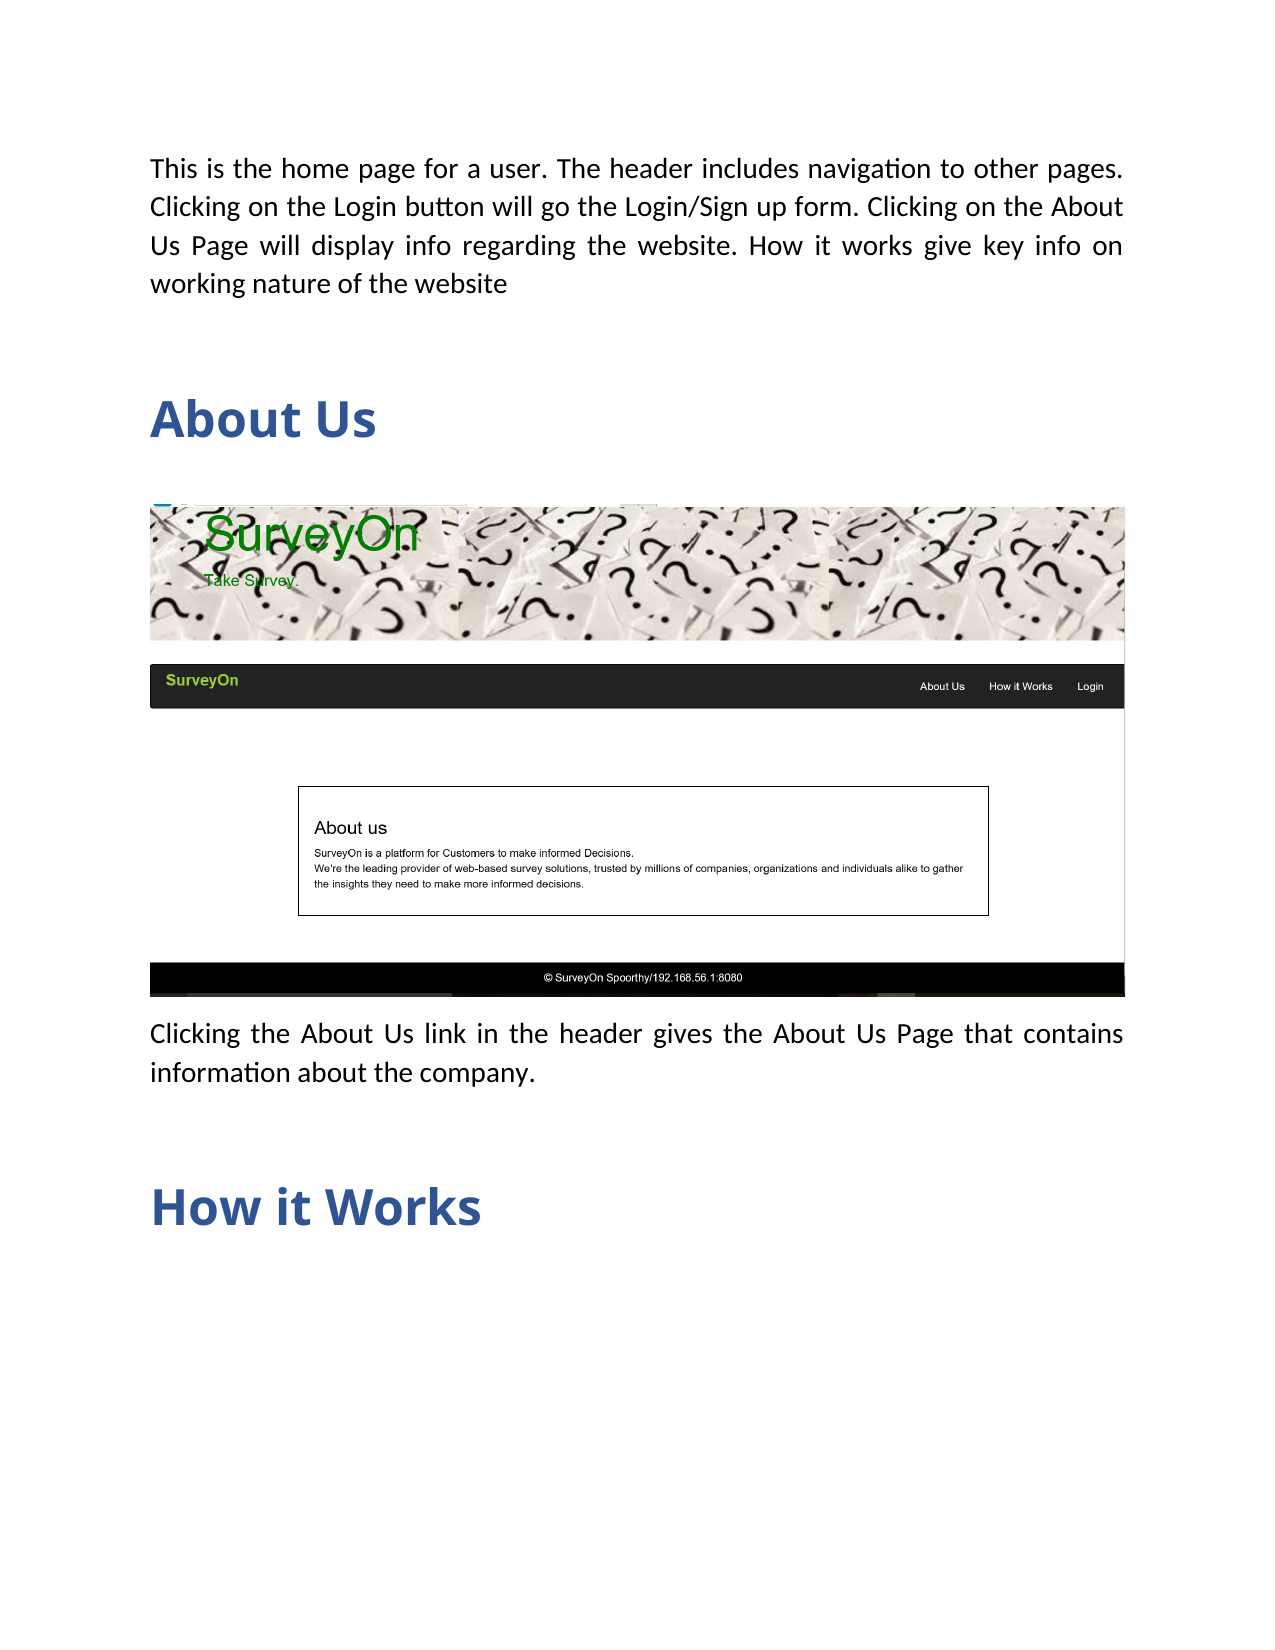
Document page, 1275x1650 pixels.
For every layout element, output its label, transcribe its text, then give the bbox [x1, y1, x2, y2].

text This is the home page for a user. The header includes navigation to other pages. Clicking on the Login button will go the Login/Sign up form. Clicking on the About Us Page will display info regarding the website. How it works give key info on working nature of the website [150, 150, 1125, 301]
subtitle About Us [150, 384, 1125, 452]
text Clicking the About Us link in the header gives the About Us Page that contains information about the company. [150, 1015, 1125, 1089]
picture [150, 504, 1125, 997]
subtitle How it Works [150, 1172, 1125, 1240]
